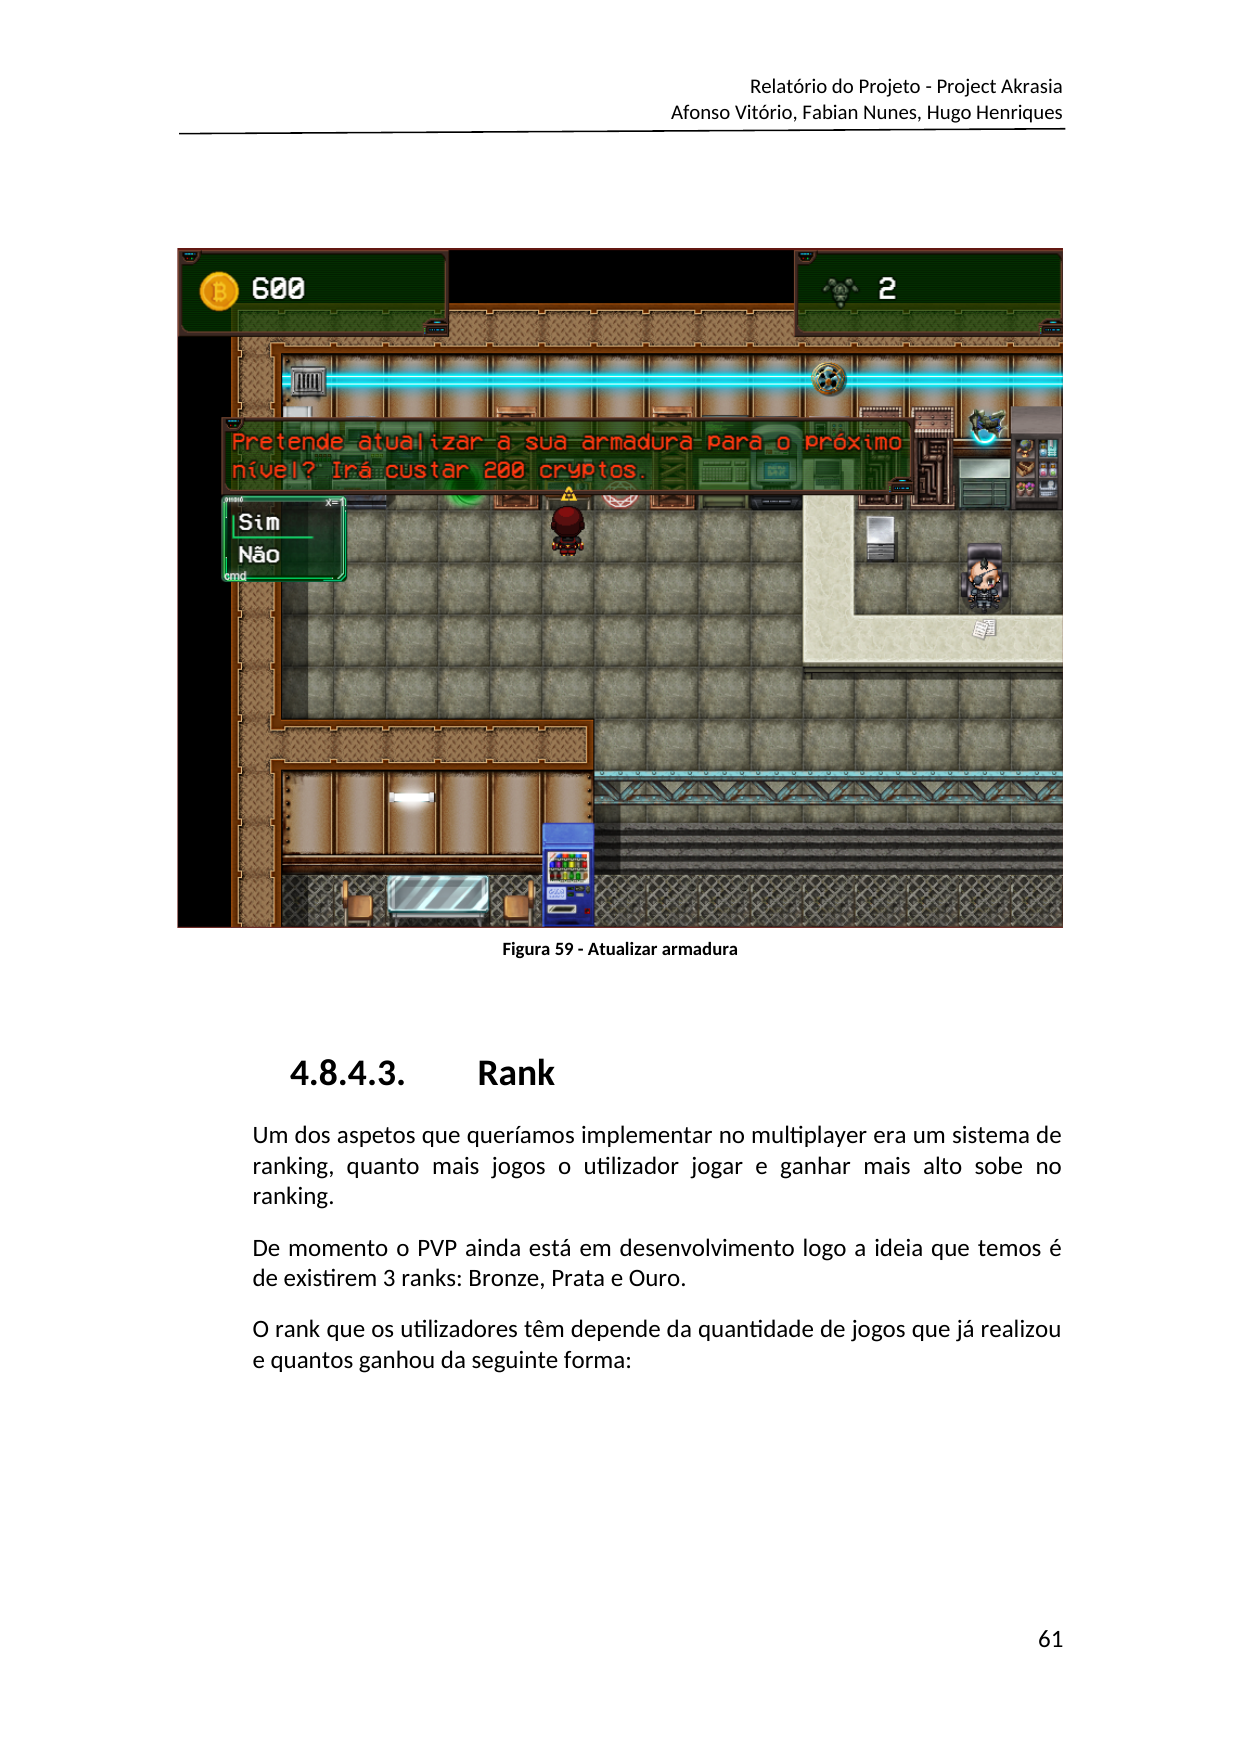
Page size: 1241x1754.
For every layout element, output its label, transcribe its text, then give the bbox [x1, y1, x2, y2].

text O rank que os utilizadores têm depende da quantidade de jogos que já realizou e quantos ganhou da seguinte forma: [252, 1313, 1063, 1374]
text De momento o PVP ainda está em desenvolvimento logo a ideia que temos é de existirem 3 ranks: Bronze, Prata e Ouro. [252, 1232, 1063, 1293]
picture [177, 248, 1063, 928]
subtitle Rank [290, 1048, 1063, 1094]
text Um dos aspetos que queríamos implementar no multiplayer era um sistema de ranking, quanto mais jogos o utilizador jogar e ganhar mais alto sobe no ranking. [252, 1119, 1063, 1211]
